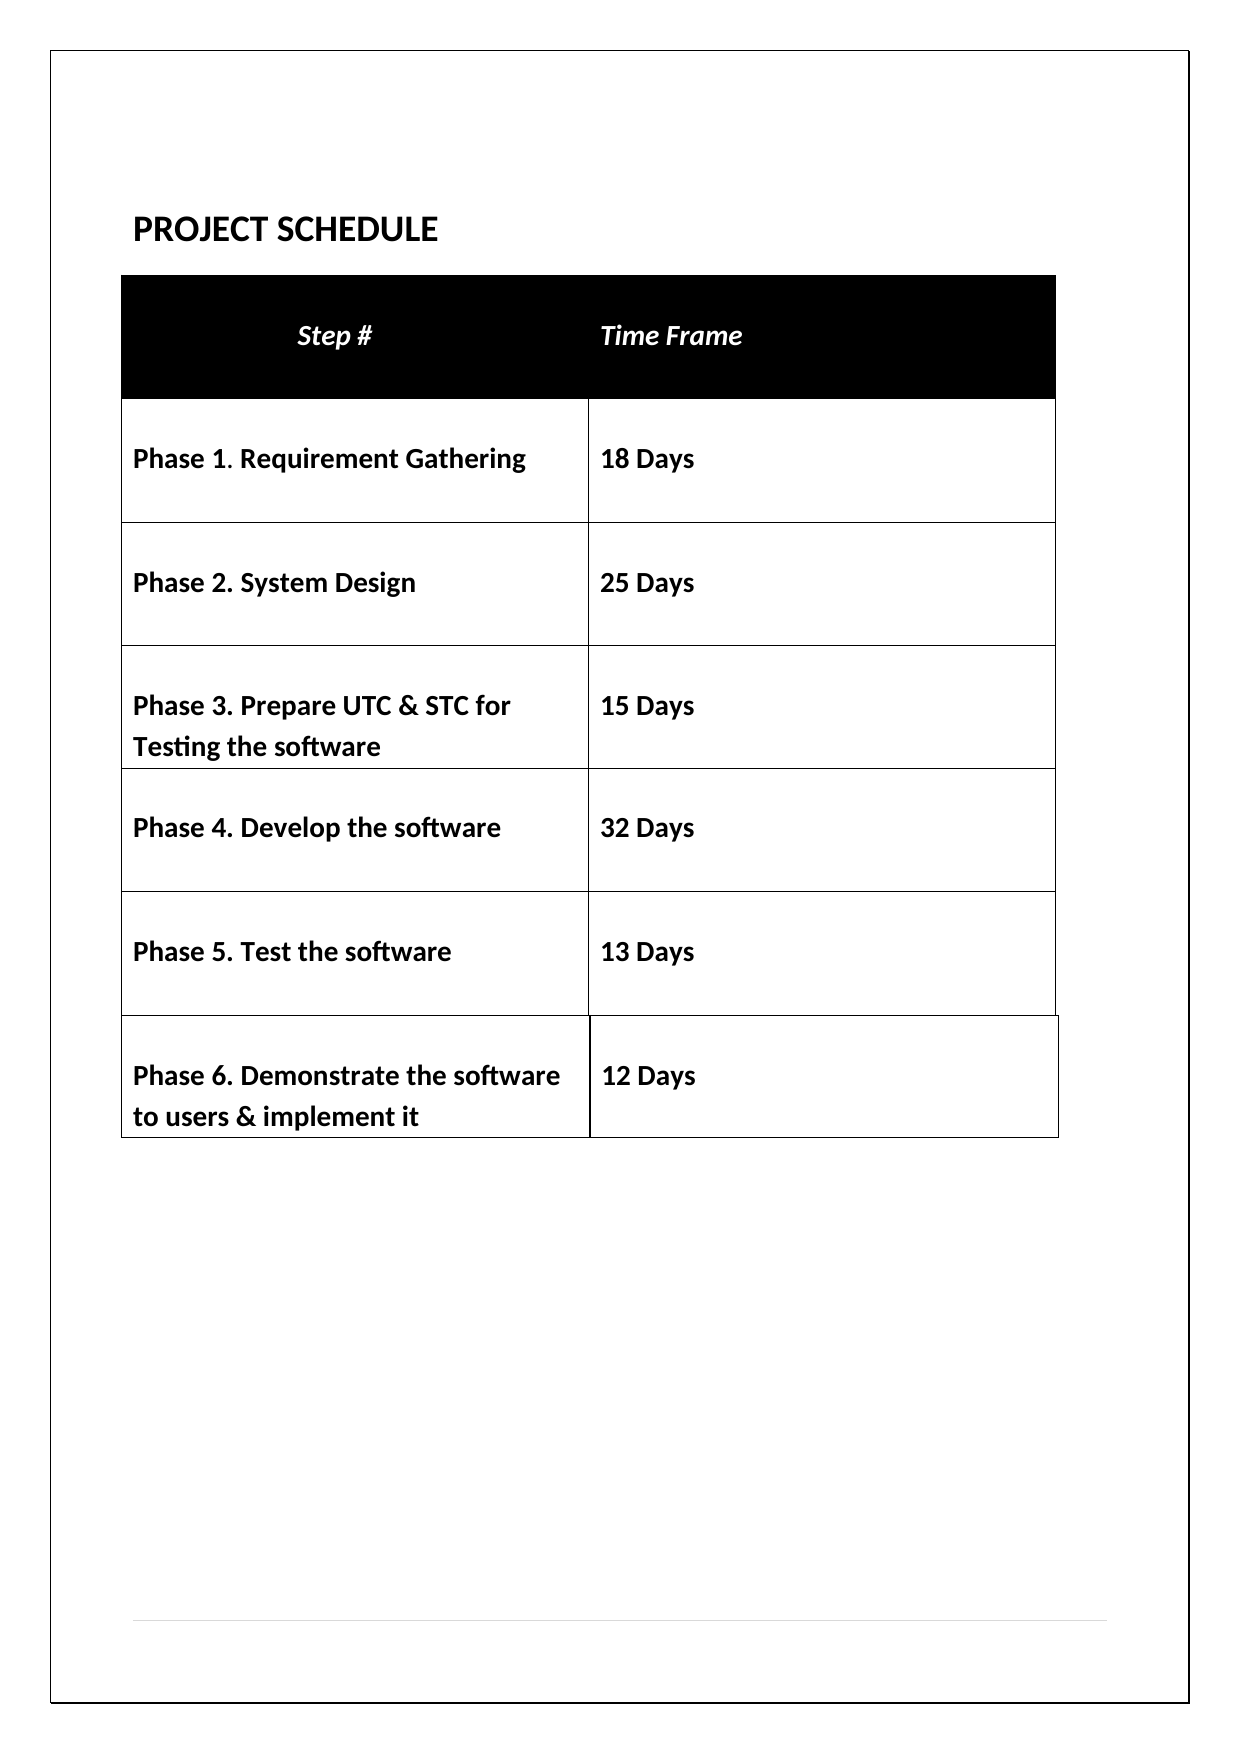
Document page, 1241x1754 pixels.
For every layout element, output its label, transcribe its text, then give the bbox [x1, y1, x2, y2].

table_cell Phase 3. Prepare UTC & STC for Testing the software [122, 646, 588, 768]
table_cell Phase 1. Requirement Gathering [122, 399, 588, 522]
table_cell 25 Days [589, 523, 1055, 645]
table_cell 18 Days [589, 399, 1055, 522]
table_cell Phase 6. Demonstrate the software to users & implement it [122, 1016, 589, 1137]
table_cell 12 Days [591, 1016, 1058, 1137]
table_cell 32 Days [589, 769, 1055, 891]
table_header Step # [122, 276, 588, 398]
table_cell 13 Days [589, 892, 1055, 1015]
table_cell Phase 4. Develop the software [122, 769, 588, 891]
table_cell 15 Days [589, 646, 1055, 768]
table_cell Phase 5. Test the software [122, 892, 588, 1015]
text PROJECT SCHEDULE [133, 205, 1107, 251]
table_cell Phase 2. System Design [122, 523, 588, 645]
table_header Time Frame [589, 276, 1055, 398]
